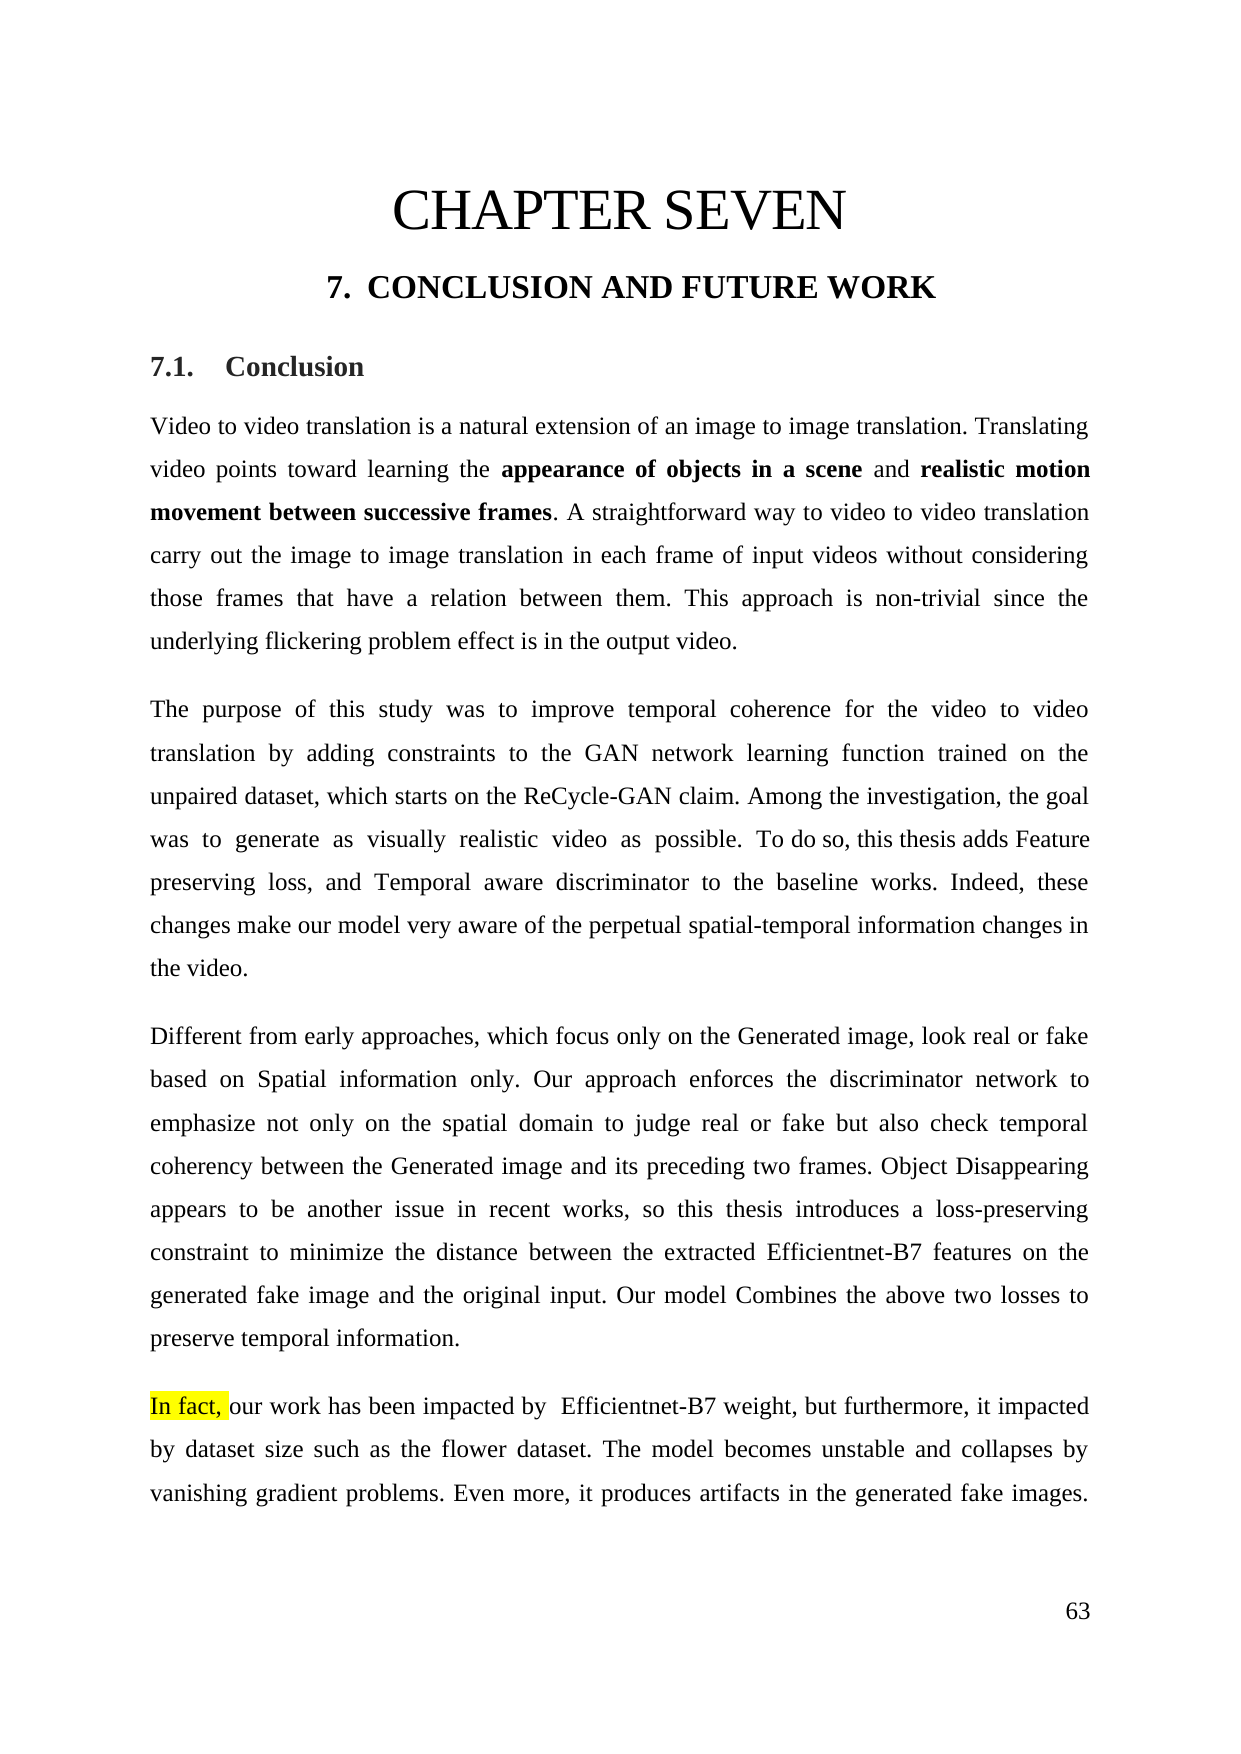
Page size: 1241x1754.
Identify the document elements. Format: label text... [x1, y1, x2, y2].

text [150, 1391, 1090, 1506]
title CHAPTER SEVEN [150, 175, 1090, 242]
subtitle Conclusion [150, 349, 1113, 383]
text Different from early approaches, which focus only on the Generated image, look real or fake based on Spatial information only. Our approach enforces the discriminator network to emphasize not only on the spatial domain to judge real or fake but also check temporal coherency between the Generated image and its preceding two frames. Object Disappearing appears to be another issue in recent works, so this thesis introduces a loss-preserving constraint to minimize the distance between the extracted Efficientnet-B7 features on the generated fake image and the original input. Our model Combines the above two losses to preserve temporal information. [150, 1021, 1090, 1352]
subtitle Conclusion and Future work [150, 267, 1113, 305]
text Video to video translation is a natural extension of an image to image translation. Translating video points toward learning the appearance of objects in a scene and realistic motion movement between successive frames. A straightforward way to video to video translation carry out the image to image translation in each frame of input videos without considering those frames that have a relation between them. This approach is non-trivial since the underlying flickering problem effect is in the output video. [150, 411, 1090, 655]
text The purpose of this study was to improve temporal coherence for the video to video translation by adding constraints to the GAN network learning function trained on the unpaired dataset, which starts on the ReCycle-GAN claim. Among the investigation, the goal was to generate as visually realistic video as possible. To do so, this thesis adds Feature preserving loss, and Temporal aware discriminator to the baseline works. Indeed, these changes make our model very aware of the perpetual spatial-temporal information changes in the video. [150, 694, 1090, 982]
